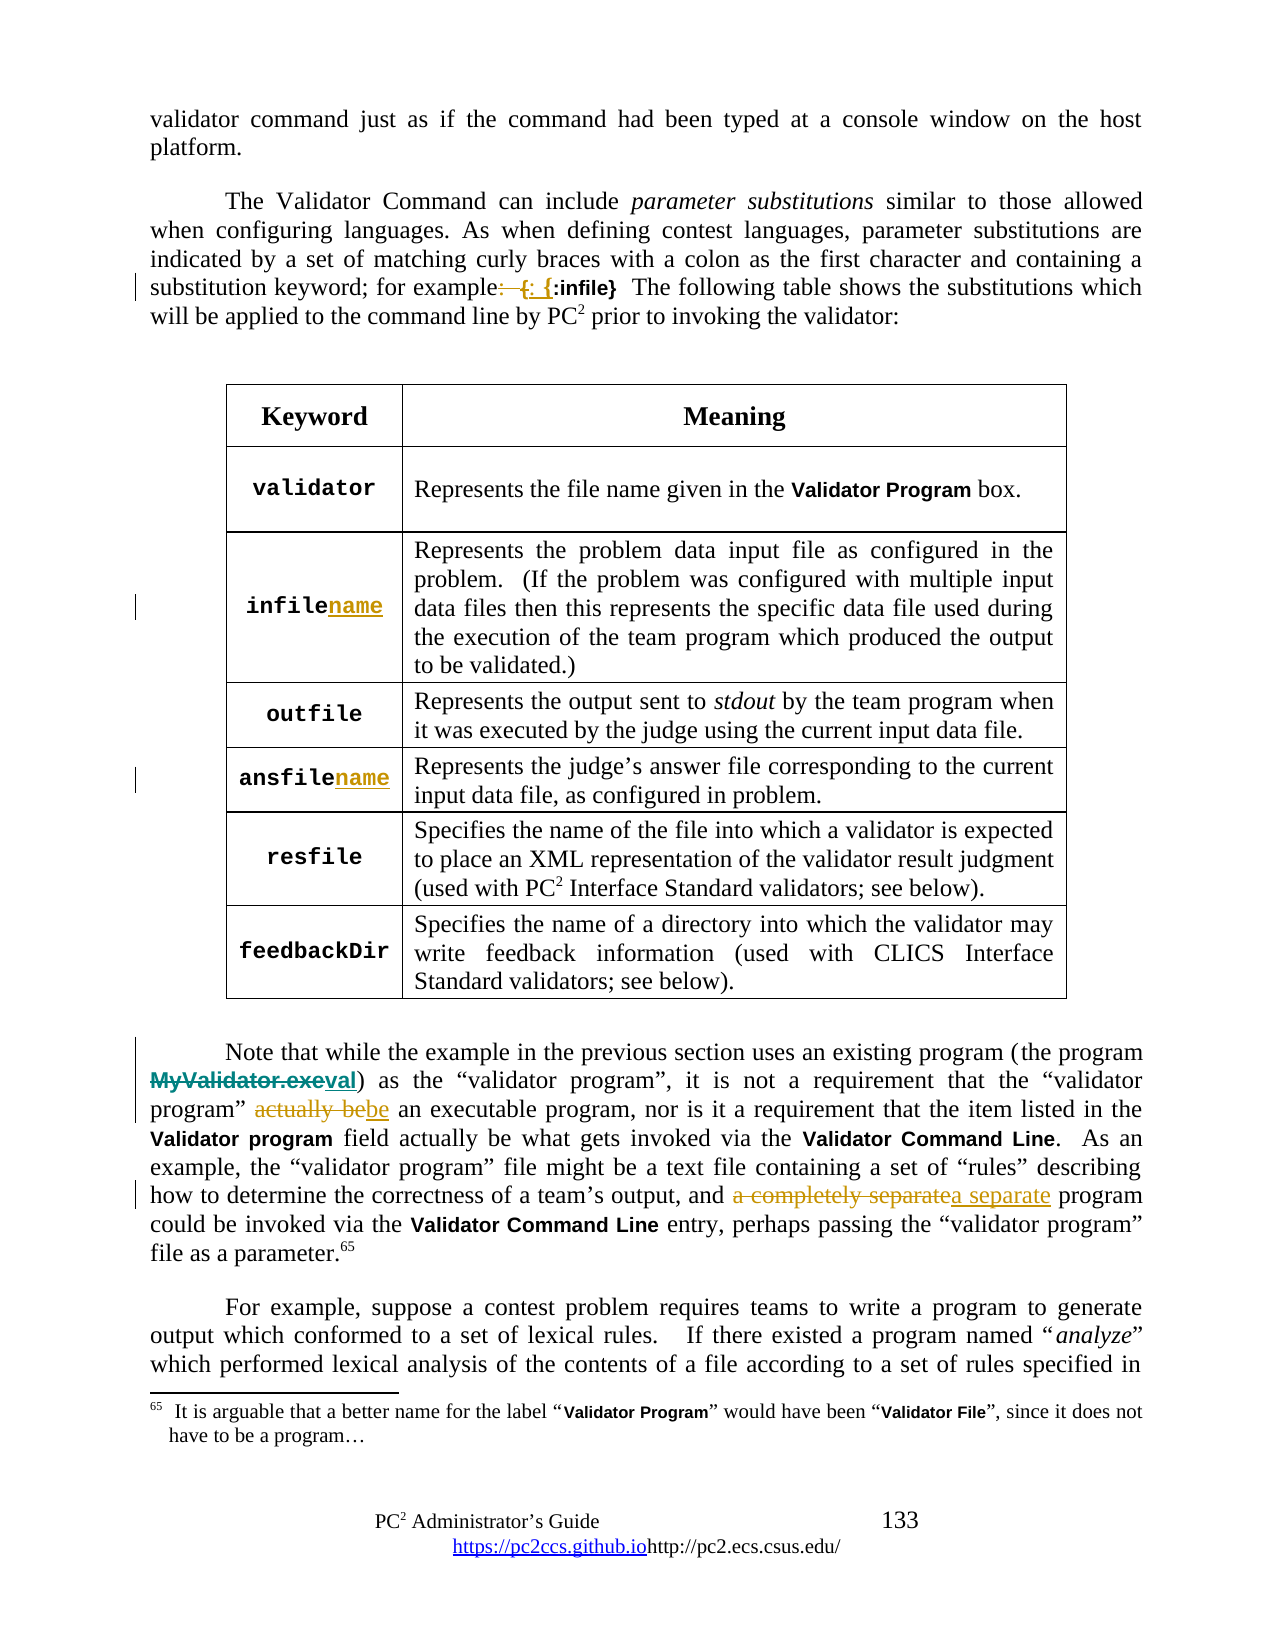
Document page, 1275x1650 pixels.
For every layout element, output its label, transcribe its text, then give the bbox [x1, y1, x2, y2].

table_cell Represents the output sent to stdout by the team program when it was executed by the judge using the current input data file. [403, 683, 1066, 747]
table_cell resfile [227, 813, 402, 905]
table_cell Represents the problem data input file as configured in the problem. (If the problem was configured with multiple input data files then this represents the specific data file used during the execution of the team program which produced the output to be validated.) [403, 533, 1066, 682]
table_cell infile [227, 533, 402, 682]
table_cell Represents the judge’s answer file corresponding to the current input data file, as configured in problem. [403, 748, 1066, 811]
text The Validator Command can include parameter substitutions similar to those allowed when configuring languages. As when defining contest languages, parameter substitutions are indicated by a set of matching curly braces with a colon as the first character and containing a substitution keyword; for example:infile} The following table shows the substitutions which will be applied to the command line by PC2 prior to invoking the validator: [150, 186, 1143, 330]
table_cell ansfile [227, 748, 402, 811]
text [150, 1292, 1143, 1378]
table_cell feedbackDir [227, 906, 402, 998]
text Note that while the example in the previous section uses an existing program (the program ) as the “validator program”, it is not a requirement that the “validator program” an executable program, nor is it a requirement that the item listed in the Validator program field actually be what gets invoked via the Validator Command Line. As an example, the “validator program” file might be a text file containing a set of “rules” describing how to determine the correctness of a team’s output, and program could be invoked via the Validator Command Line entry, perhaps passing the “validator program” file as a parameter. [150, 1037, 1143, 1267]
table_header Keyword [227, 385, 402, 446]
table_cell outfile [227, 683, 402, 747]
table_cell Specifies the name of the file into which a validator is expected to place an XML representation of the validator result judgment (used with PC2 Interface Standard validators; see below). [403, 813, 1066, 905]
table_cell Represents the file name given in the Validator Program box. [403, 447, 1066, 531]
table_cell validator [227, 447, 402, 531]
table_cell Specifies the name of a directory into which the validator may write feedback information (used with CLICS Interface Standard validators; see below). [403, 906, 1066, 998]
table_header Meaning [403, 385, 1066, 446]
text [150, 104, 1143, 161]
